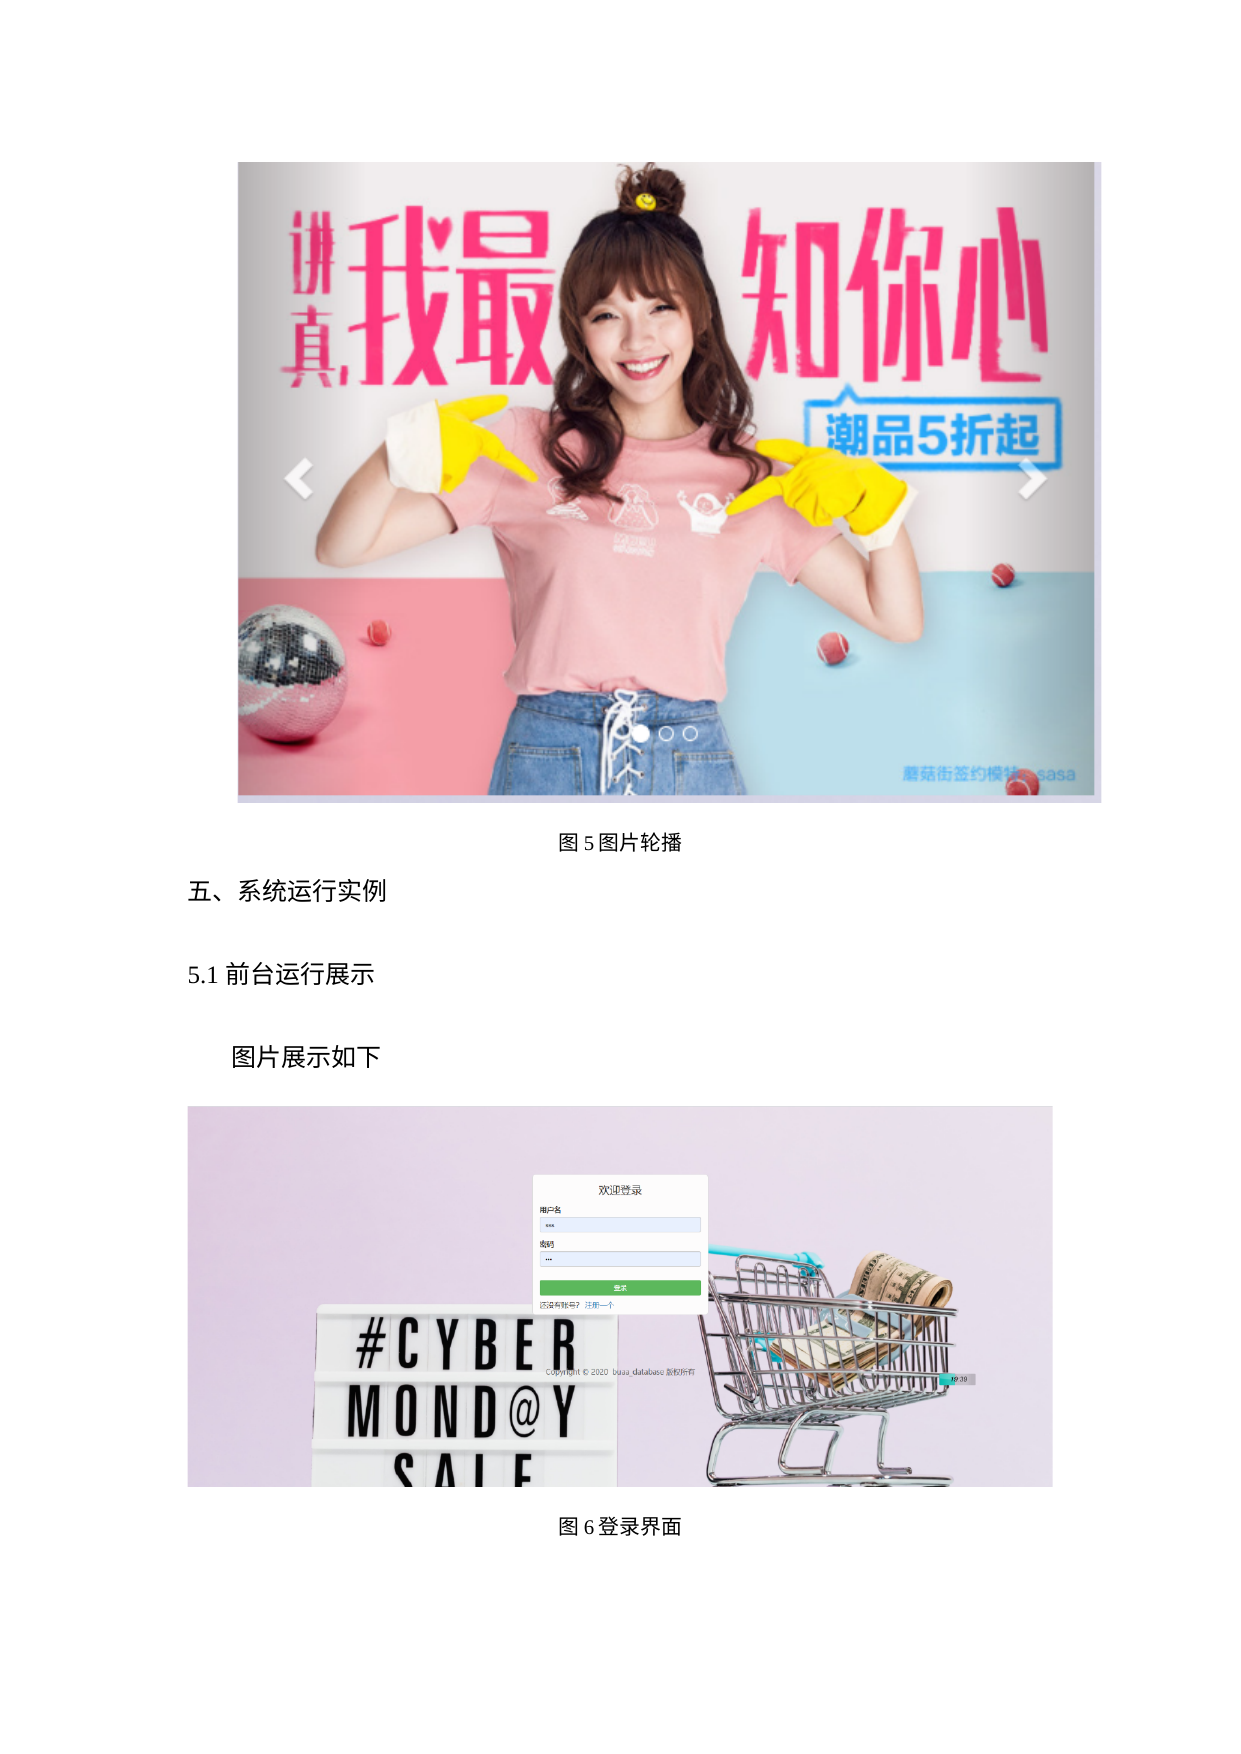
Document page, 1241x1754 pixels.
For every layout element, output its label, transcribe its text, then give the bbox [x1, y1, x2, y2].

picture [237, 162, 1102, 803]
picture [187, 1106, 1053, 1487]
text 五、系统运行实例 [187, 857, 1053, 922]
text 图 5 图片轮播 [187, 824, 1053, 857]
text 图 6 登录界面 [187, 1509, 1053, 1542]
text 图片展示如下 [187, 1023, 1053, 1088]
text 5.1 前台运行展示 [187, 940, 1053, 1005]
